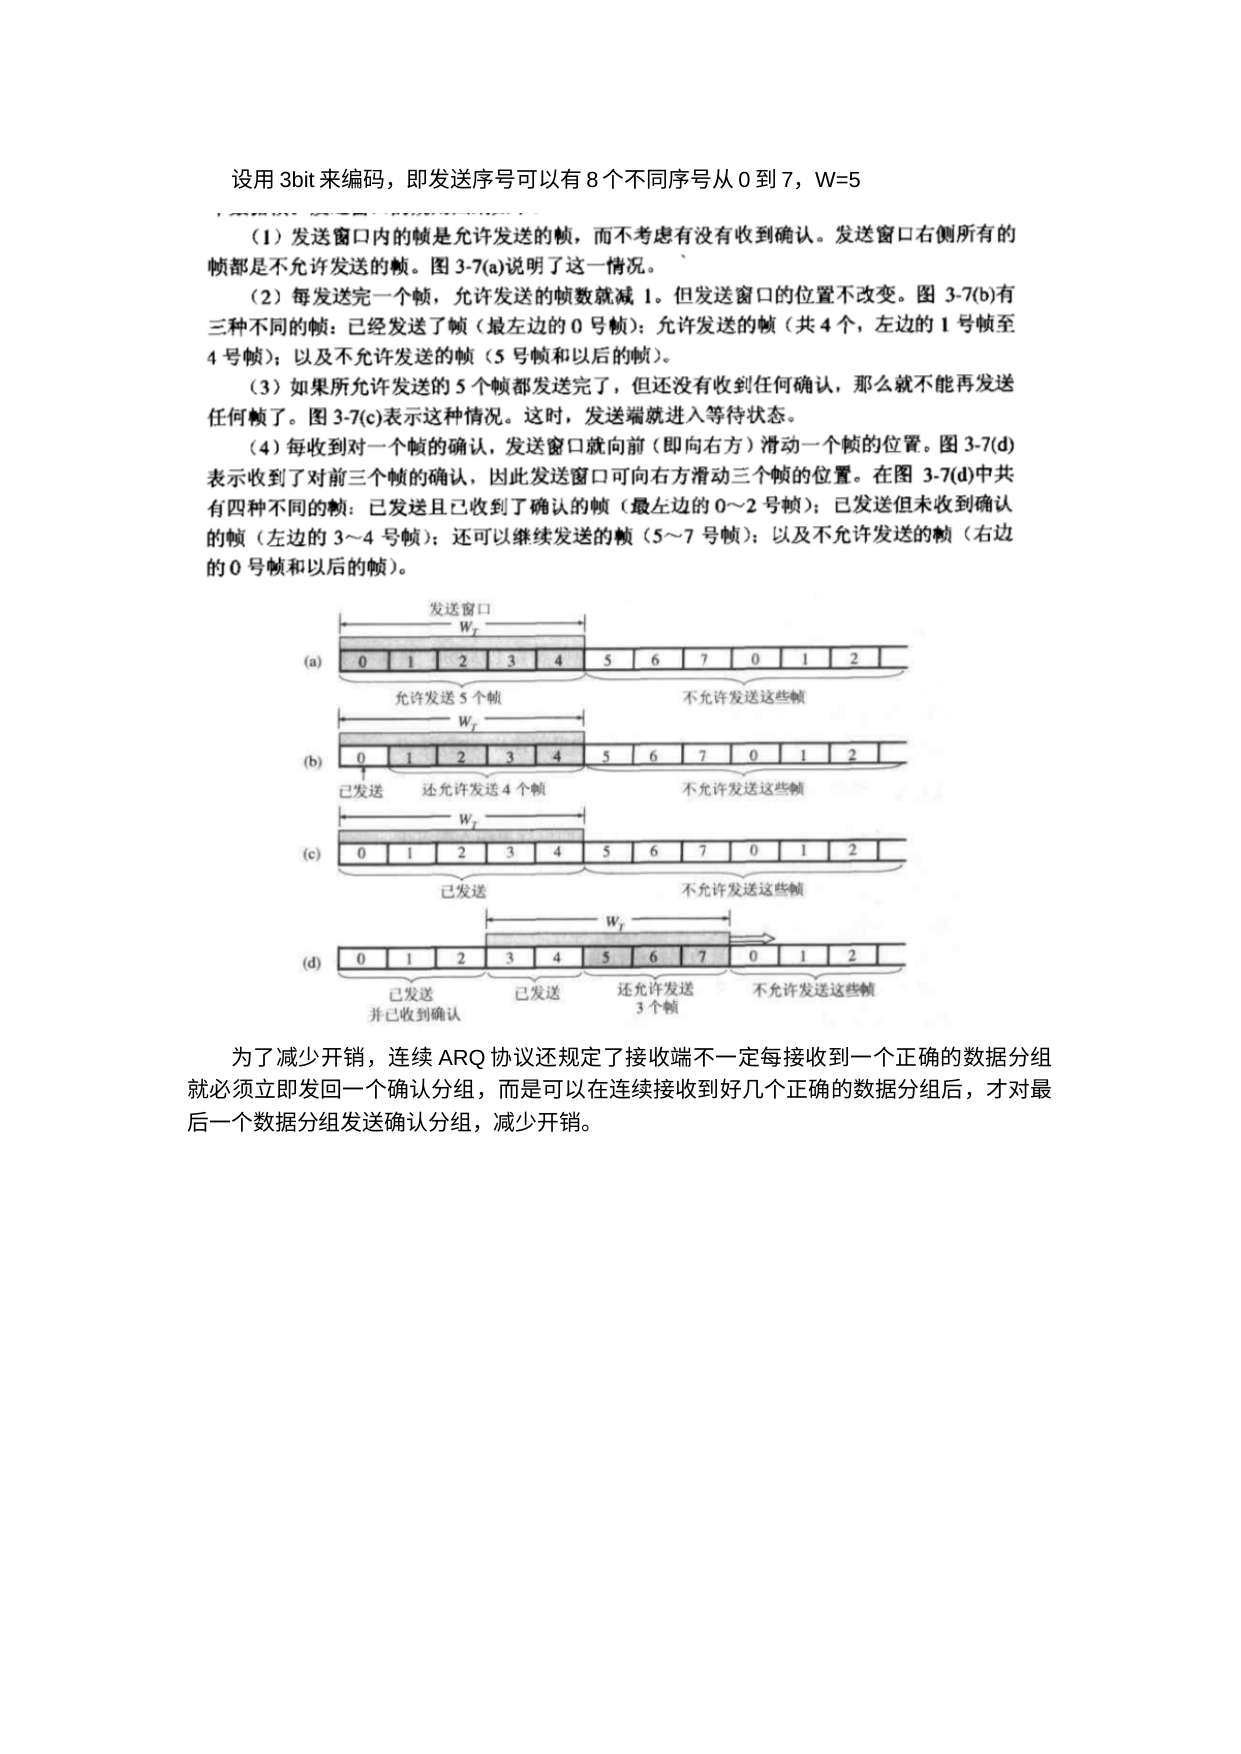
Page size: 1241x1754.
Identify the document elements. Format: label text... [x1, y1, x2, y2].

picture [186, 213, 1052, 1034]
text 设用3bit来编码，即发送序号可以有8个不同序号从0到7，W=5 [187, 162, 1053, 194]
